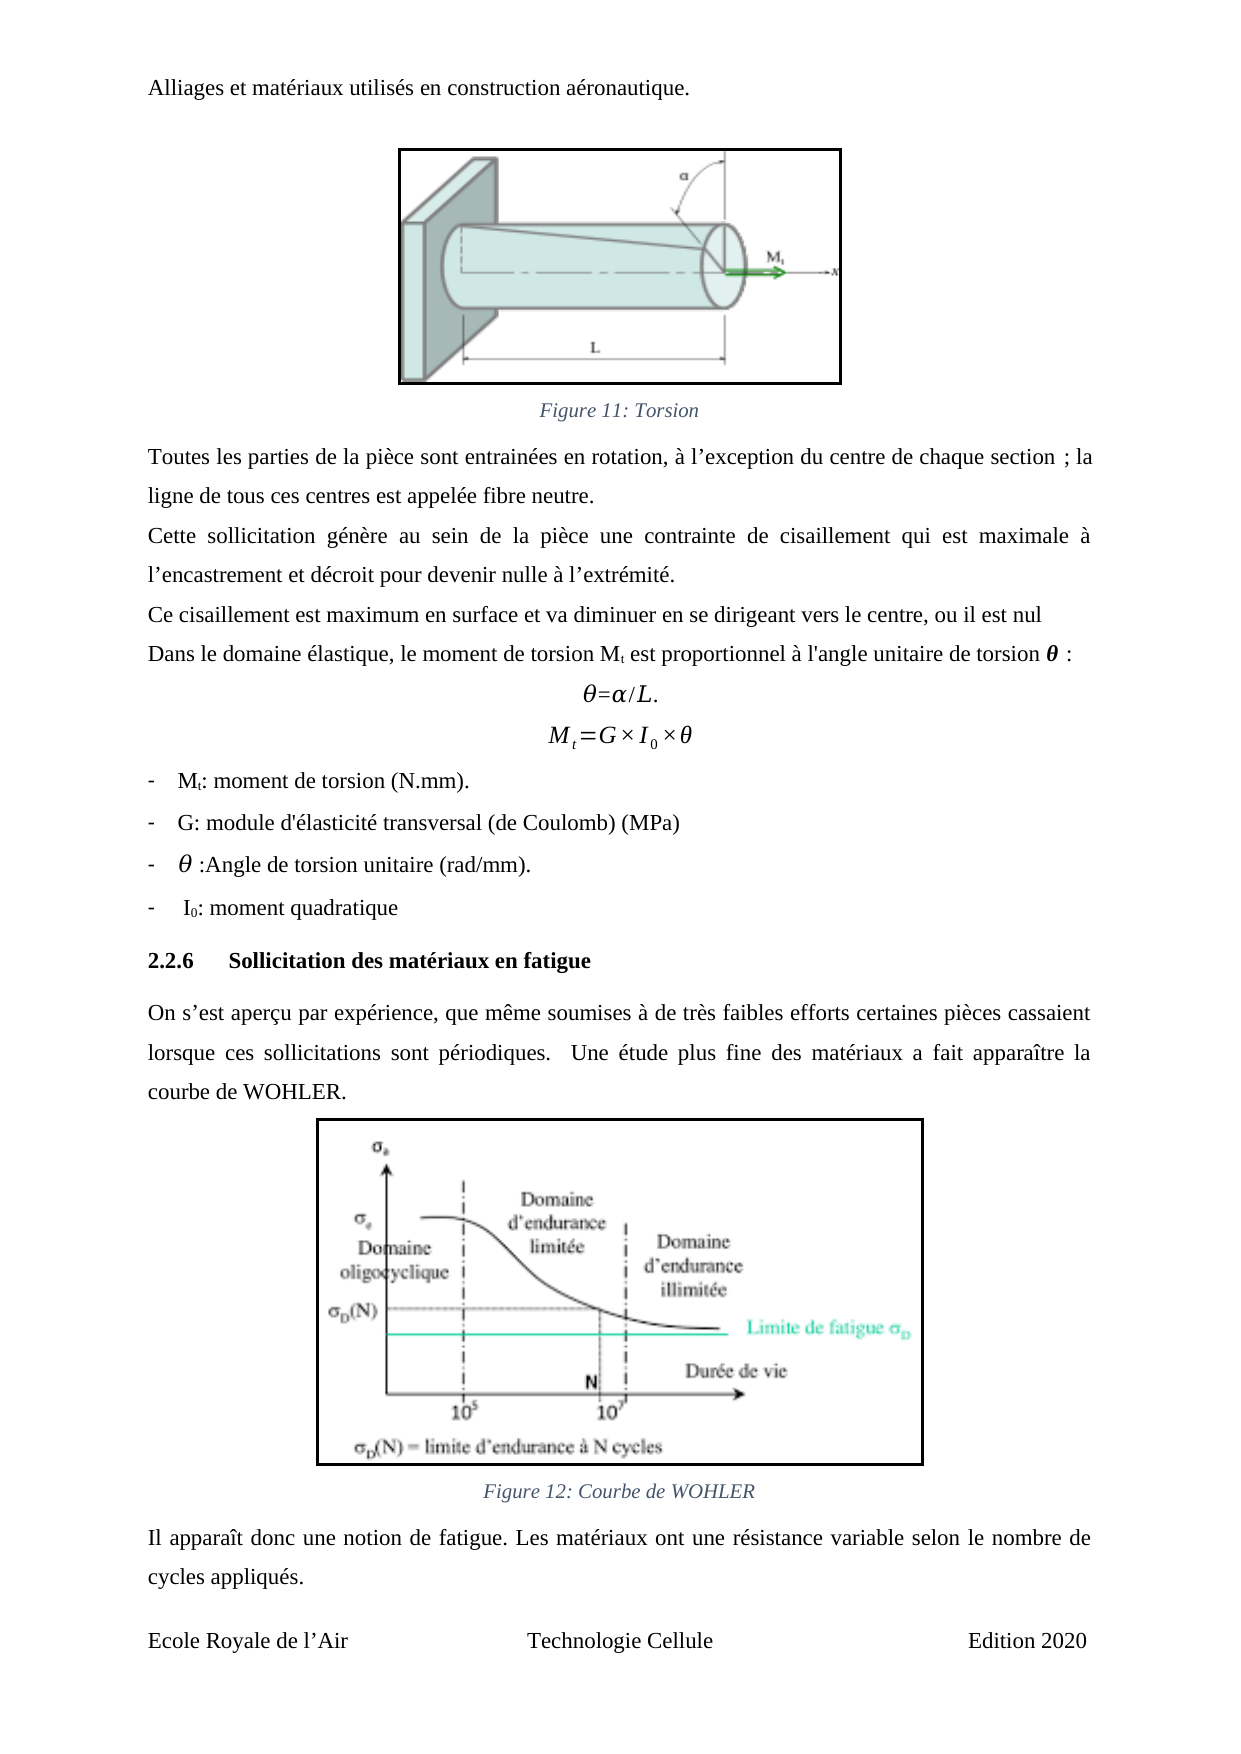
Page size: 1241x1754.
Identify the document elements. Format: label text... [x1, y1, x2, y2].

text 𝜃=𝛼/𝐿. [148, 680, 1093, 708]
text Mt: moment de torsion (N.mm). [148, 766, 1093, 794]
text Ce cisaillement est maximum en surface et va diminuer en se dirigeant vers le centre, ou il est nul [148, 601, 1093, 627]
text Cette sollicitation génère au sein de la pièce une contrainte de cisaillement qui est maximale à l’encastrement et décroit pour devenir nulle à l’extrémité. [148, 522, 1093, 588]
text G: module d'élasticité transversal (de Coulomb) (MPa) [148, 808, 1093, 836]
text I0: moment quadratique [148, 893, 1093, 921]
text Figure 12: Courbe de WOHLER [148, 1479, 1093, 1503]
text Toutes les parties de la pièce sont entrainées en rotation, à l’exception du centre de chaque section ; la ligne de tous ces centres est appelée fibre neutre. [148, 443, 1093, 509]
text Figure 11: Torsion [148, 398, 1093, 422]
subtitle Sollicitation des matériaux en fatigue [148, 947, 1093, 973]
text On s’est aperçu par expérience, que même soumises à de très faibles efforts certaines pièces cassaient lorsque ces sollicitations sont périodiques. Une étude plus fine des matériaux a fait apparaître la courbe de WOHLER. [148, 999, 1093, 1104]
text Dans le domaine élastique, le moment de torsion Mt est proportionnel à l'angle unitaire de torsion θ : [148, 641, 1093, 667]
text Il apparaît donc une notion de fatigue. Les matériaux ont une résistance variable selon le nombre de cycles appliqués. [148, 1524, 1093, 1589]
text 𝜃 :Angle de torsion unitaire (rad/mm). [148, 850, 1093, 878]
